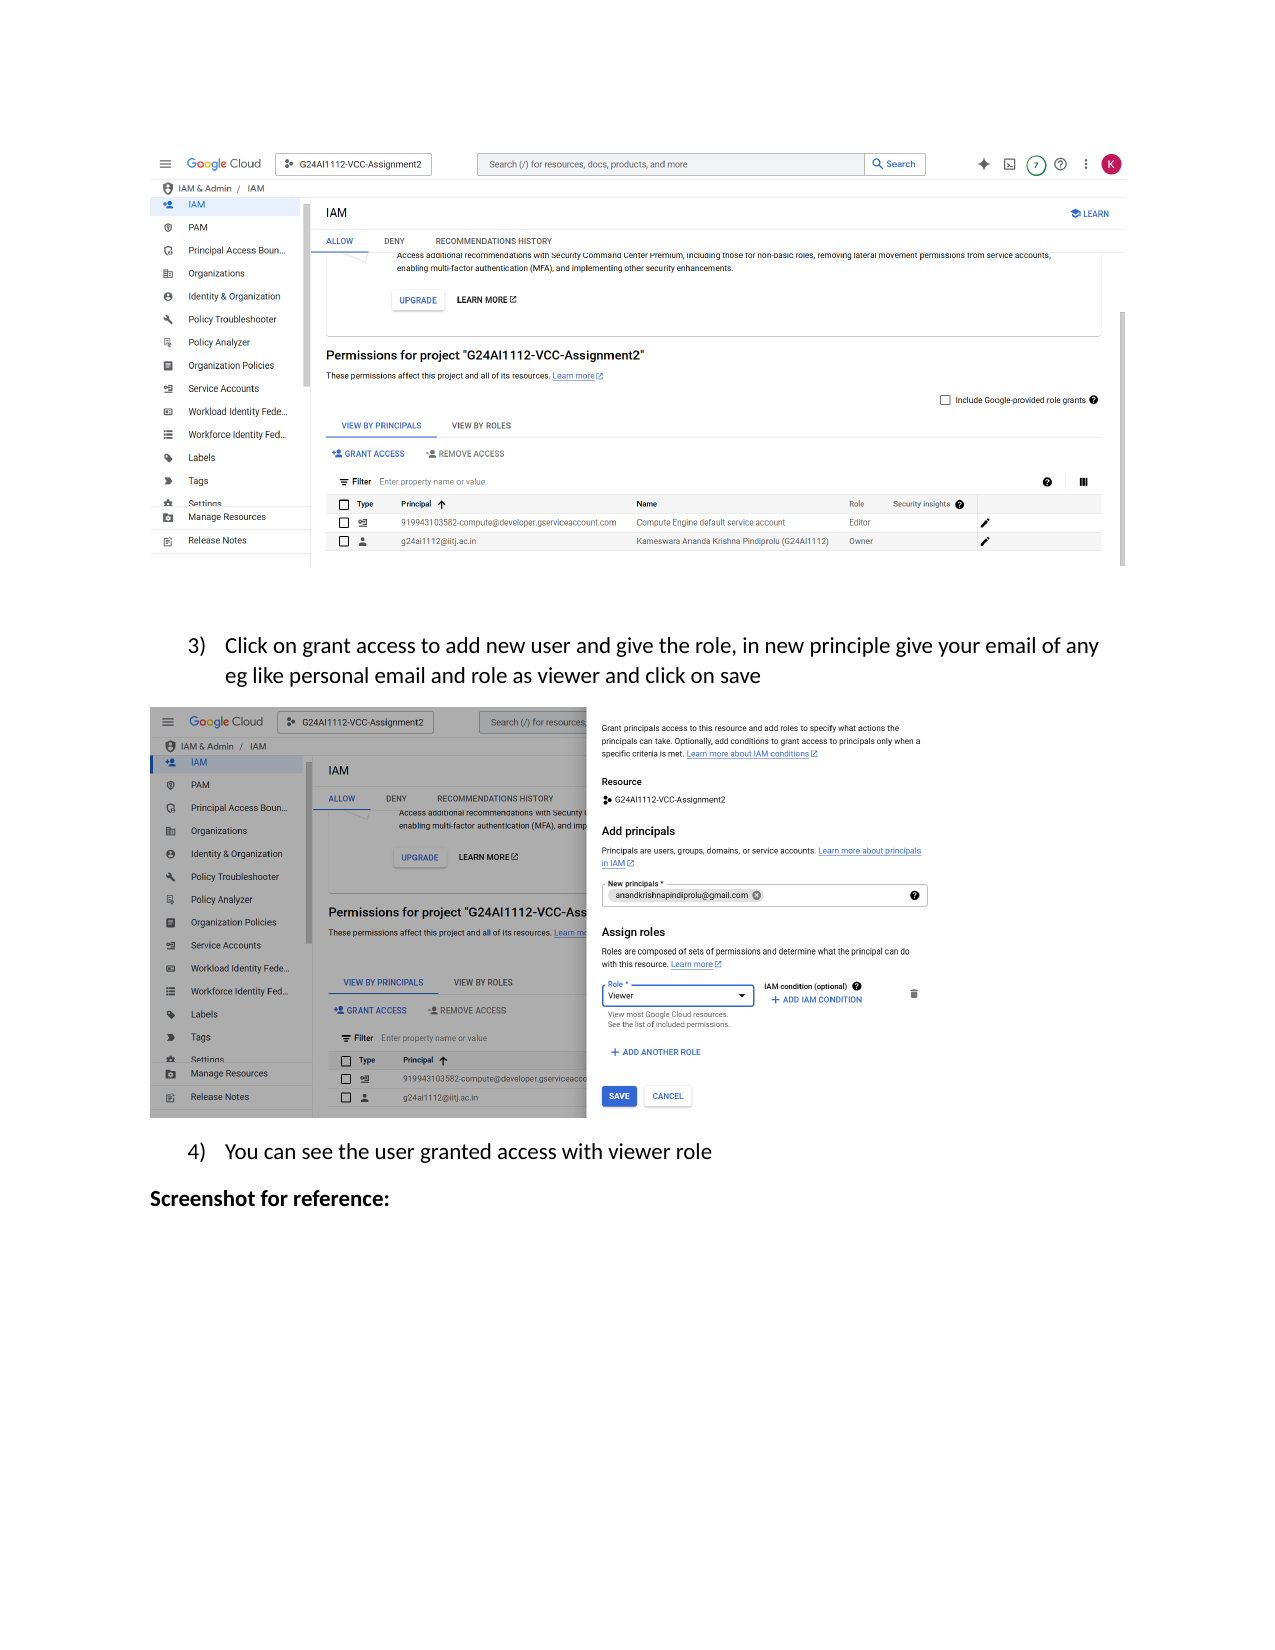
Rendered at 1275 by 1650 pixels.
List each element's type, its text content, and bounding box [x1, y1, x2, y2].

picture [150, 150, 1125, 566]
list Click on grant access to add new user and give the role, in new principle give your email of any eg like personal email and role as viewer and click on save [187, 631, 1125, 689]
list You can see the user granted access with viewer role [187, 1137, 1125, 1165]
picture [150, 707, 1125, 1118]
text Screenshot for reference: [150, 1184, 1125, 1212]
